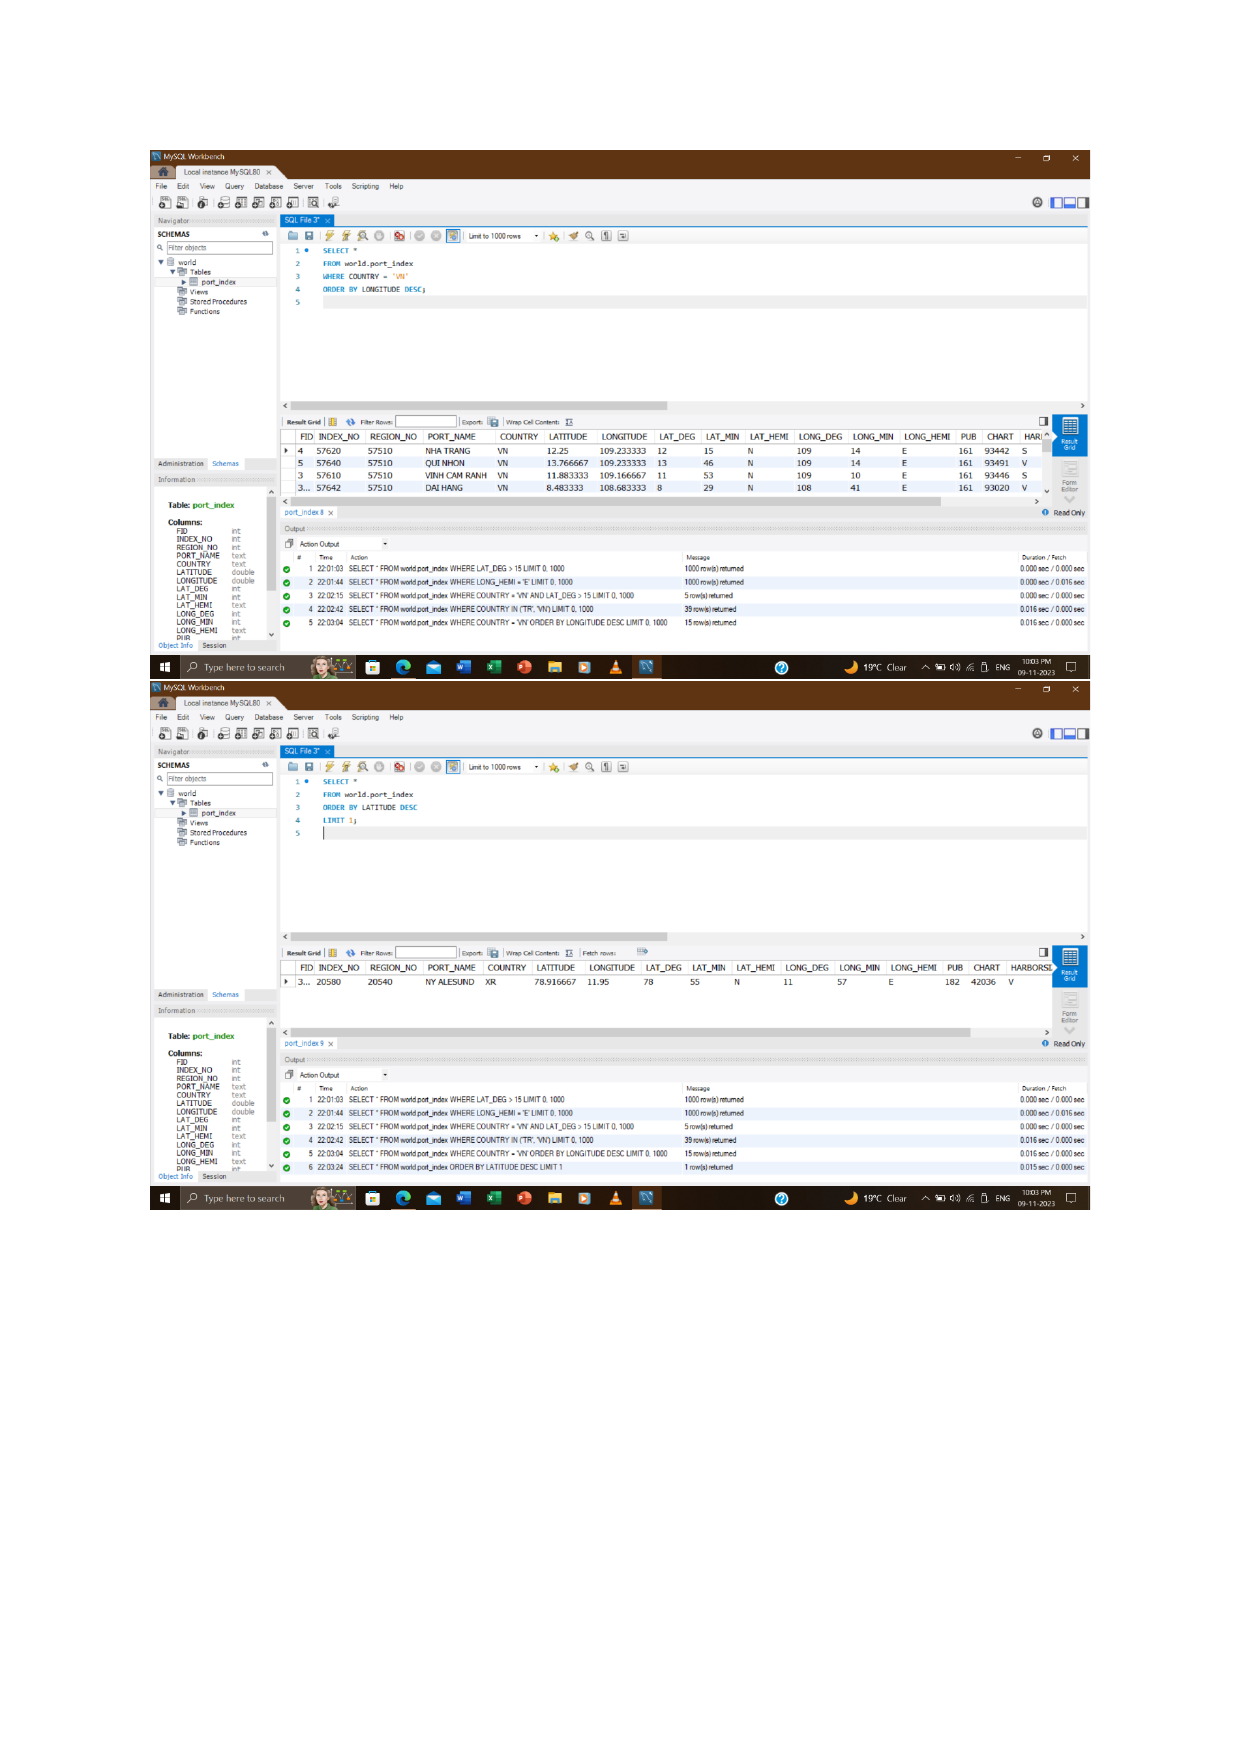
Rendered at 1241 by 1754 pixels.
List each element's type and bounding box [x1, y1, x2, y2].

picture [150, 681, 1091, 1210]
picture [150, 150, 1091, 679]
